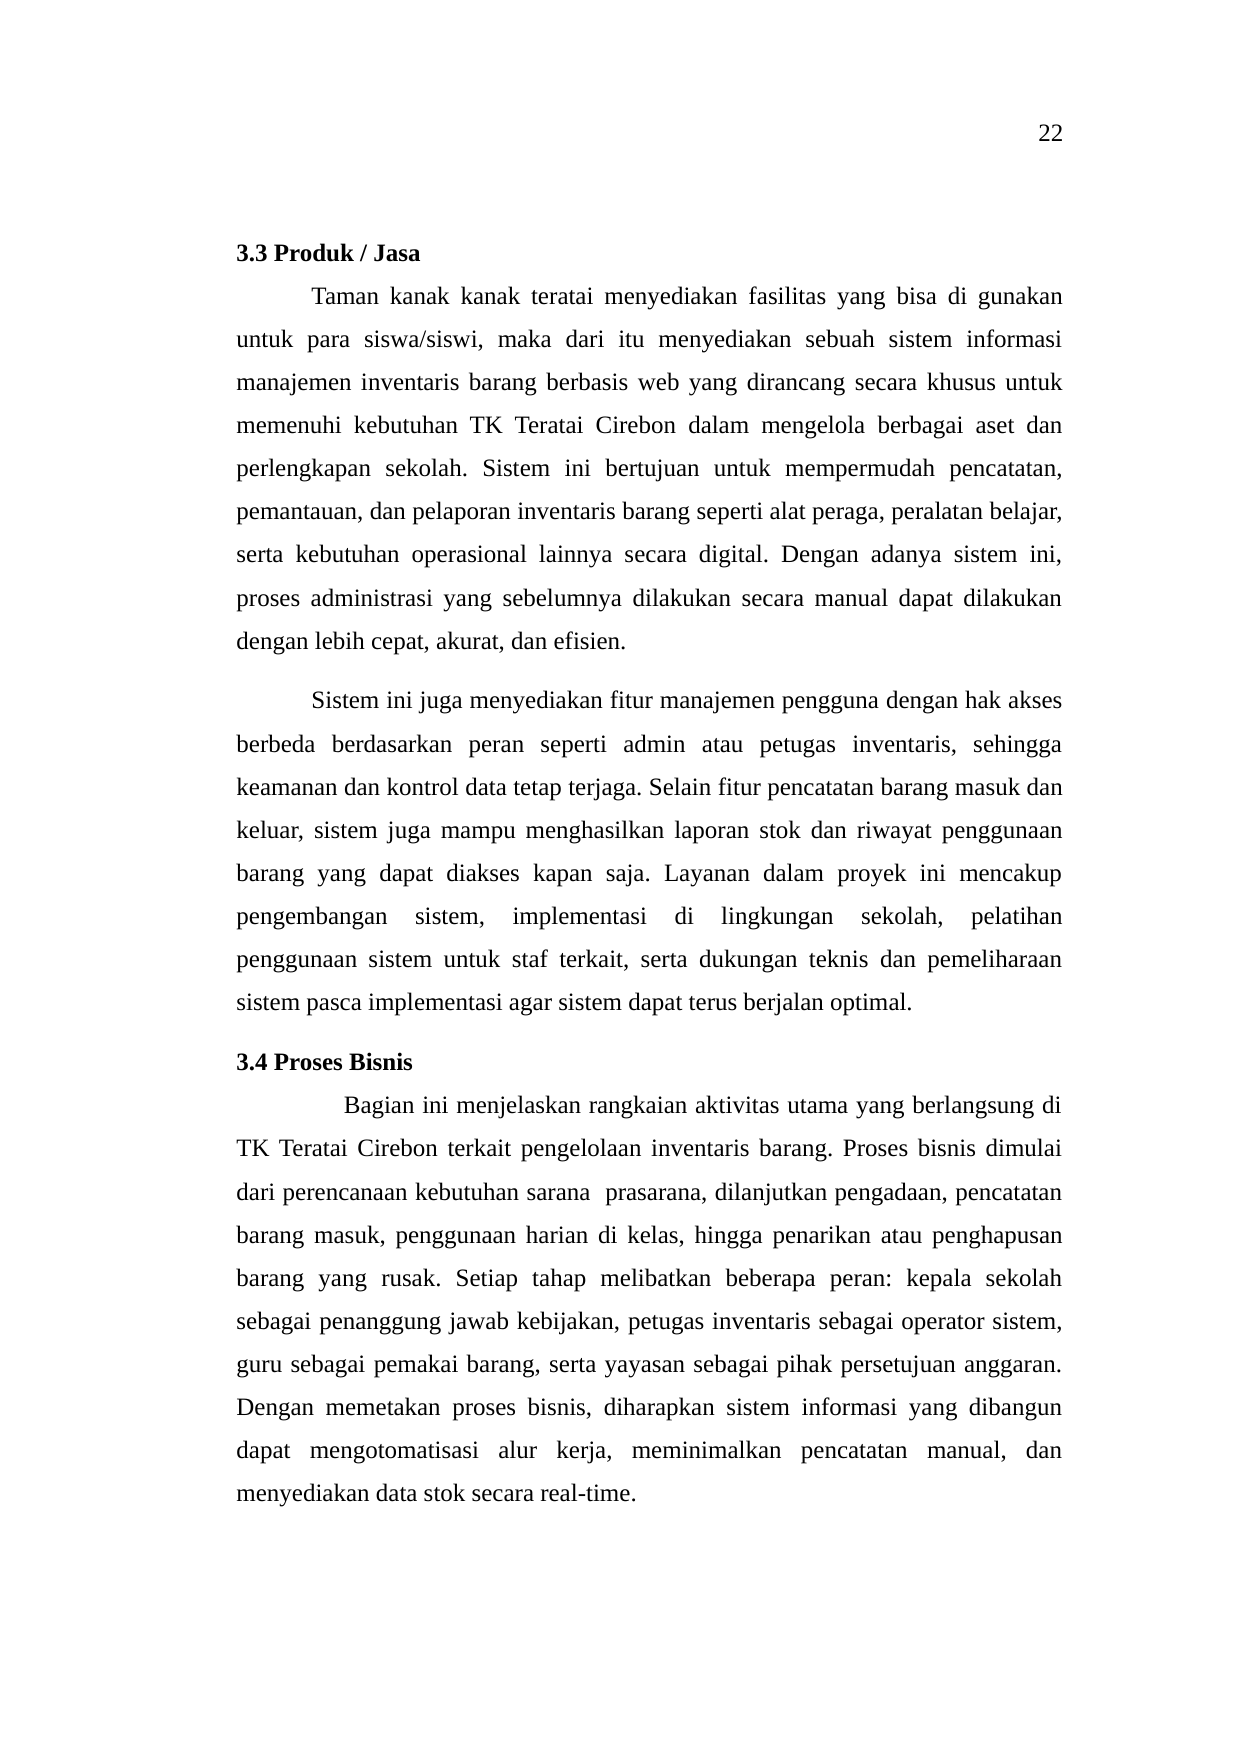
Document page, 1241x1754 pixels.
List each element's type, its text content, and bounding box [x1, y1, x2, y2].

subtitle 3.3 Produk / Jasa [236, 238, 1063, 266]
text Bagian ini menjelaskan rangkaian aktivitas utama yang berlangsung di TK Teratai Cirebon terkait pengelolaan inventaris barang. Proses bisnis dimulai dari perencanaan kebutuhan sarana prasarana, dilanjutkan pengadaan, pencatatan barang masuk, penggunaan harian di kelas, hingga penarikan atau penghapusan barang yang rusak. Setiap tahap melibatkan beberapa peran: kepala sekolah sebagai penanggung jawab kebijakan, petugas inventaris sebagai operator sistem, guru sebagai pemakai barang, serta yayasan sebagai pihak persetujuan anggaran. Dengan memetakan proses bisnis, diharapkan sistem informasi yang dibangun dapat mengotomatisasi alur kerja, meminimalkan pencatatan manual, dan menyediakan data stok secara real-time. [236, 1090, 1063, 1507]
subtitle 3.4 Proses Bisnis [236, 1047, 1063, 1076]
text Sistem ini juga menyediakan fitur manajemen pengguna dengan hak akses berbeda berdasarkan peran seperti admin atau petugas inventaris, sehingga keamanan dan kontrol data tetap terjaga. Selain fitur pencatatan barang masuk dan keluar, sistem juga mampu menghasilkan laporan stok dan riwayat penggunaan barang yang dapat diakses kapan saja. Layanan dalam proyek ini mencakup pengembangan sistem, implementasi di lingkungan sekolah, pelatihan penggunaan sistem untuk staf terkait, serta dukungan teknis dan pemeliharaan sistem pasca implementasi agar sistem dapat terus berjalan optimal. [236, 686, 1063, 1016]
text Taman kanak kanak teratai menyediakan fasilitas yang bisa di gunakan untuk para siswa/siswi, maka dari itu menyediakan sebuah sistem informasi manajemen inventaris barang berbasis web yang dirancang secara khusus untuk memenuhi kebutuhan TK Teratai Cirebon dalam mengelola berbagai aset dan perlengkapan sekolah. Sistem ini bertujuan untuk mempermudah pencatatan, pemantauan, dan pelaporan inventaris barang seperti alat peraga, peralatan belajar, serta kebutuhan operasional lainnya secara digital. Dengan adanya sistem ini, proses administrasi yang sebelumnya dilakukan secara manual dapat dilakukan dengan lebih cepat, akurat, dan efisien. [236, 281, 1063, 654]
